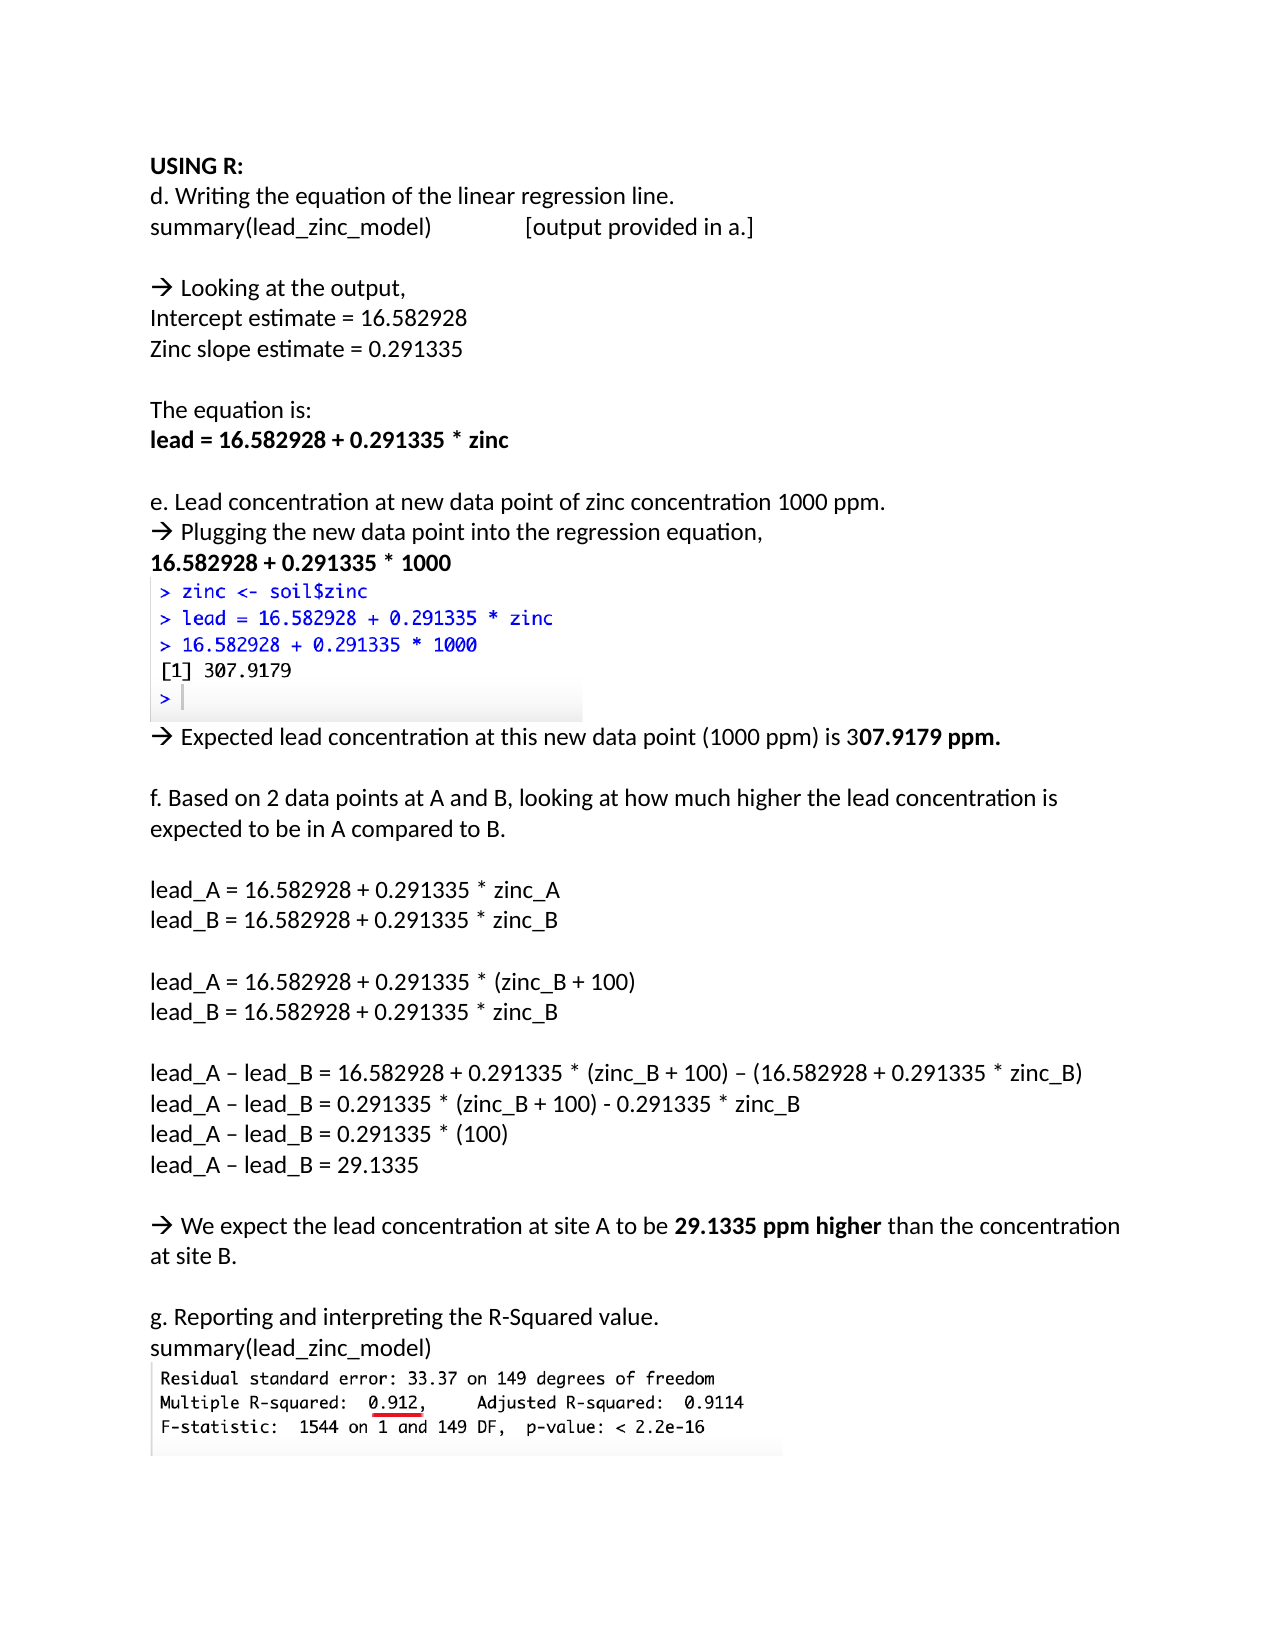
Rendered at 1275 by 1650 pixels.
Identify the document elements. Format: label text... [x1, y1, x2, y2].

text 16.582928 + 0.291335 * 1000 [150, 547, 1125, 577]
text summary(lead_zinc_model) [output provided in a.] [150, 211, 1125, 242]
picture [150, 577, 583, 722]
text Zinc slope estimate = 0.291335 [150, 333, 1125, 364]
text lead_A – lead_B = 16.582928 + 0.291335 * (zinc_B + 100) – (16.582928 + 0.291335 * zinc_B) [150, 1057, 1125, 1088]
text lead_A – lead_B = 0.291335 * (zinc_B + 100) - 0.291335 * zinc_B [150, 1088, 1125, 1118]
text Looking at the output, [150, 272, 1125, 303]
text lead_B = 16.582928 + 0.291335 * zinc_B [150, 905, 1125, 935]
text lead_A – lead_B = 0.291335 * (100) [150, 1118, 1125, 1149]
text d. Writing the equation of the linear regression line. [150, 181, 1125, 211]
text The equation is: [150, 394, 1125, 425]
text Intercept estimate = 16.582928 [150, 303, 1125, 333]
text Plugging the new data point into the regression equation, [150, 516, 1125, 547]
text lead_A = 16.582928 + 0.291335 * (zinc_B + 100) [150, 966, 1125, 996]
text f. Based on 2 data points at A and B, looking at how much higher the lead concentration is expected to be in A compared to B. [150, 783, 1125, 844]
text lead_A – lead_B = 29.1335 [150, 1149, 1125, 1179]
text summary(lead_zinc_model) [150, 1332, 1125, 1362]
picture [150, 1362, 783, 1456]
text g. Reporting and interpreting the R-Squared value. [150, 1301, 1125, 1332]
text lead_B = 16.582928 + 0.291335 * zinc_B [150, 996, 1125, 1027]
text lead_A = 16.582928 + 0.291335 * zinc_A [150, 874, 1125, 905]
text Expected lead concentration at this new data point (1000 ppm) is 307.9179 ppm. [150, 722, 1125, 752]
text We expect the lead concentration at site A to be 29.1335 ppm higher than the concentration at site B. [150, 1210, 1125, 1271]
text USING R: [150, 150, 1125, 181]
text lead = 16.582928 + 0.291335 * zinc [150, 425, 1125, 455]
text e. Lead concentration at new data point of zinc concentration 1000 ppm. [150, 486, 1125, 516]
